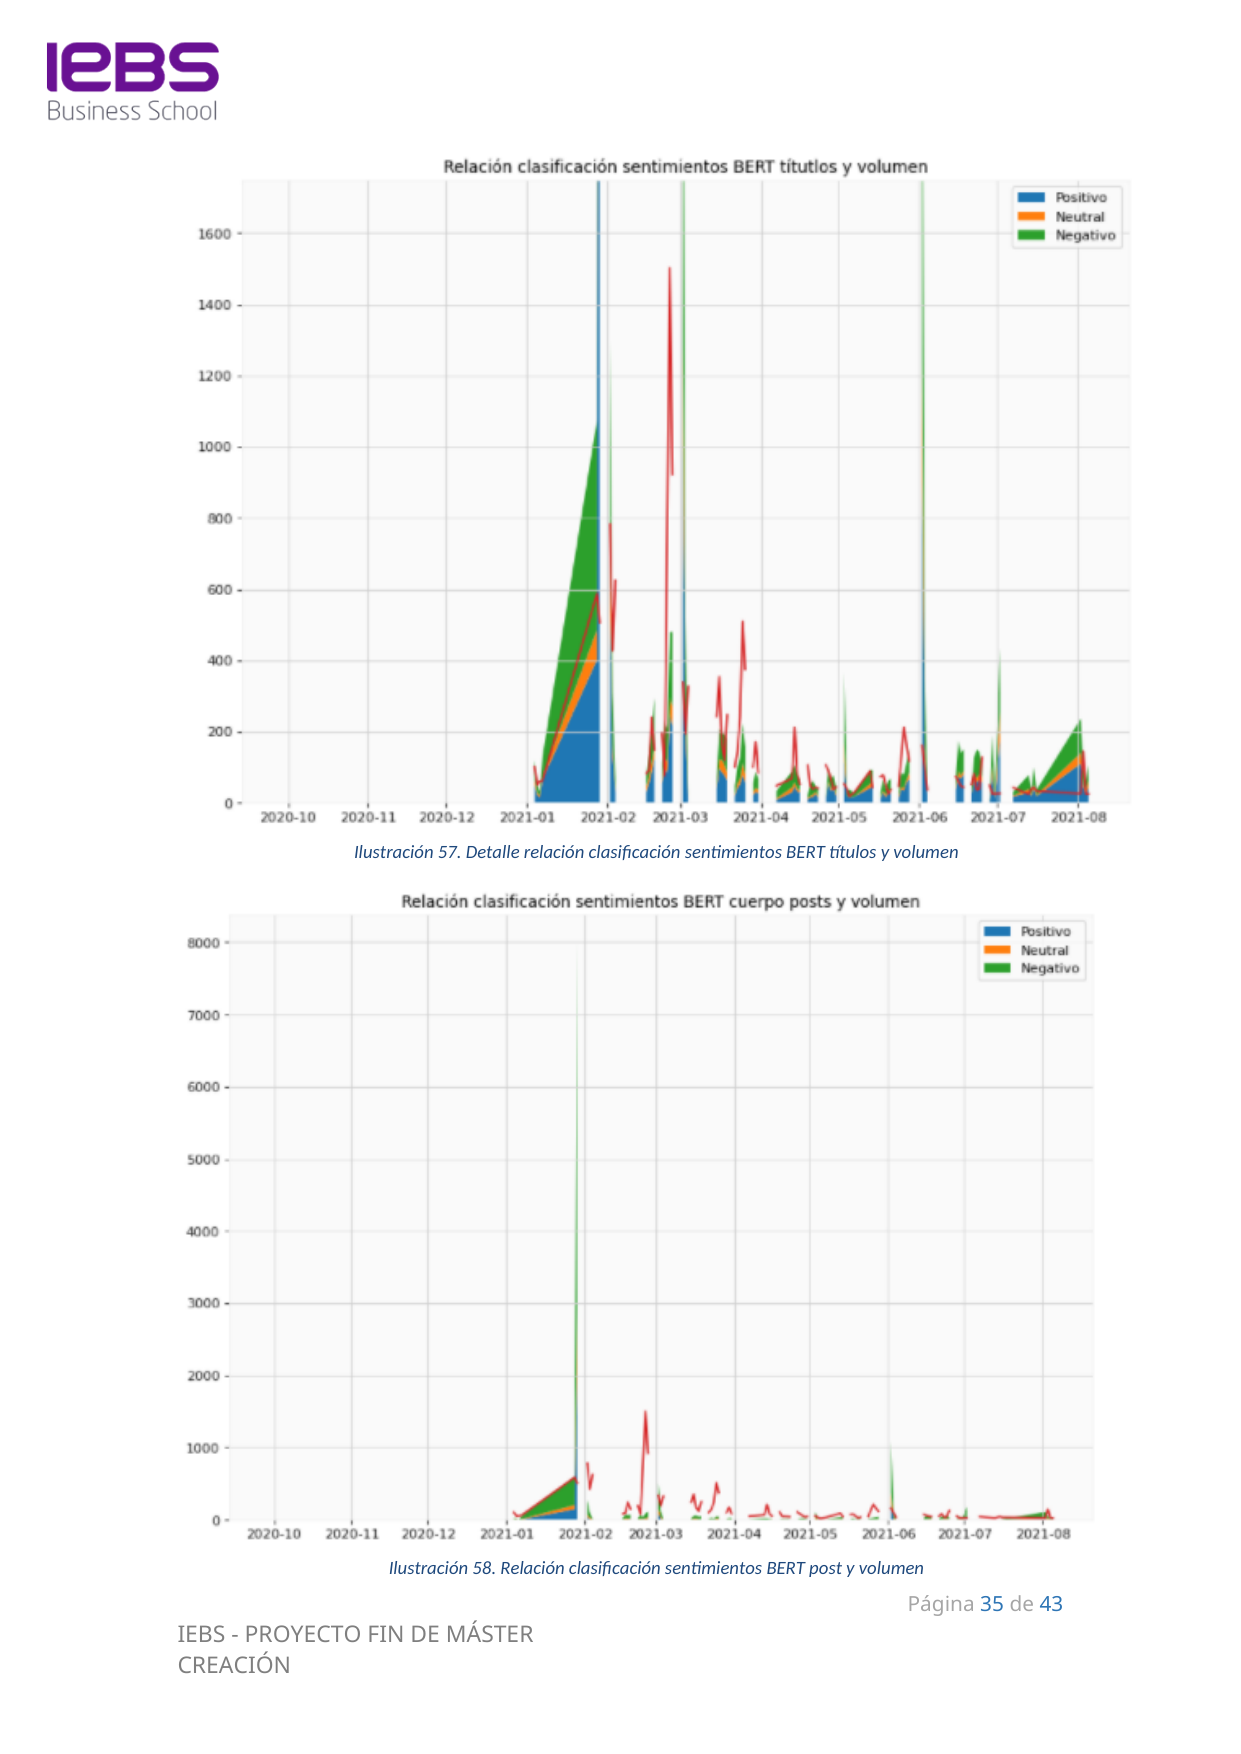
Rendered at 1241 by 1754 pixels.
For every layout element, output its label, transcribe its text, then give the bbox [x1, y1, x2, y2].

text Ilustración 58. Relación clasificación sentimientos BERT post y volumen [177, 1557, 1063, 1579]
picture [21, 20, 1156, 841]
picture [177, 884, 1098, 1557]
text Ilustración 57. Detalle relación clasificación sentimientos BERT títulos y volumen [177, 841, 1063, 863]
